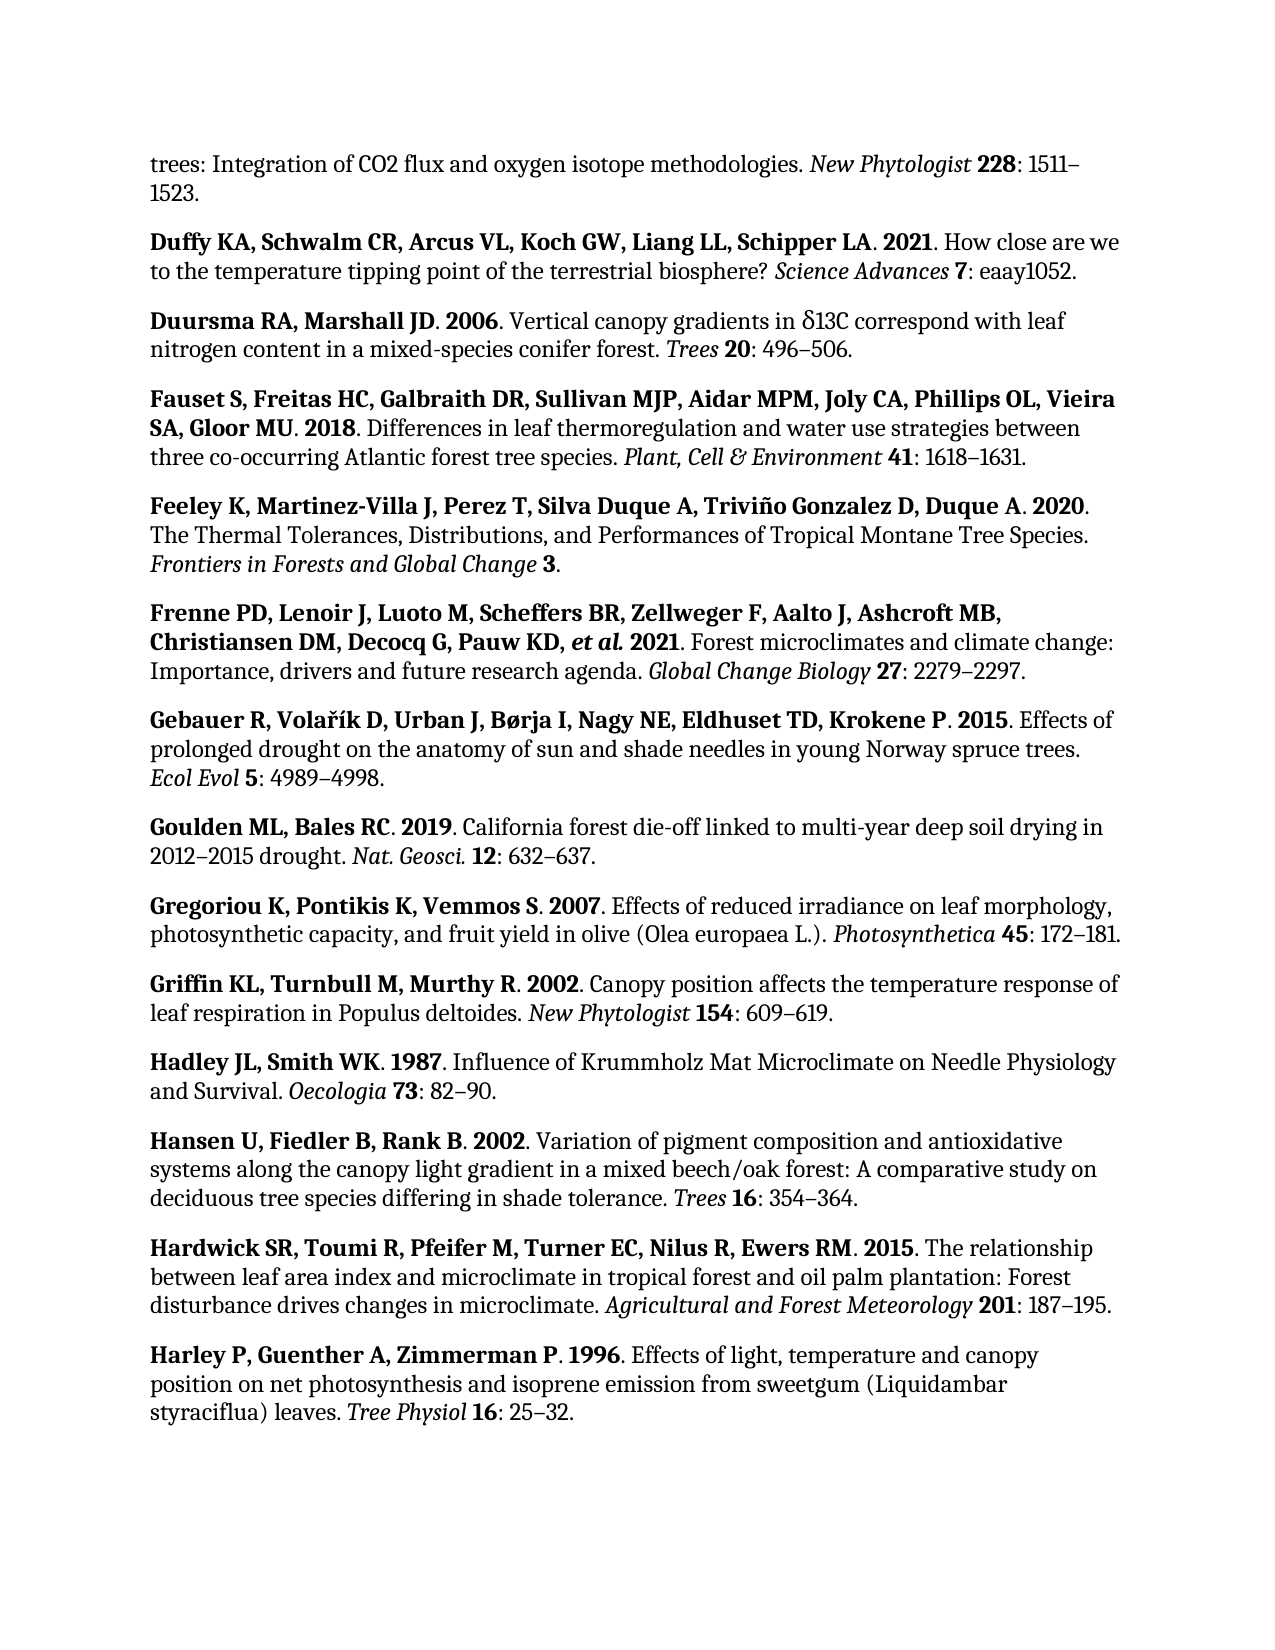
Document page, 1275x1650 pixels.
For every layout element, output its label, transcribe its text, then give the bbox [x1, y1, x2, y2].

text Goulden ML, Bales RC. 2019. California forest die-off linked to multi-year deep soil drying in 2012–2015 drought. Nat. Geosci. 12: 632–637. [150, 813, 1125, 871]
text Hardwick SR, Toumi R, Pfeifer M, Turner EC, Nilus R, Ewers RM. 2015. The relationship between leaf area index and microclimate in tropical forest and oil palm plantation: Forest disturbance drives changes in microclimate. Agricultural and Forest Meteorology 201: 187–195. [150, 1234, 1125, 1320]
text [150, 150, 1125, 207]
text Gregoriou K, Pontikis K, Vemmos S. 2007. Effects of reduced irradiance on leaf morphology, photosynthetic capacity, and fruit yield in olive (Olea europaea L.). Photosynthetica 45: 172–181. [150, 892, 1125, 949]
text Duffy KA, Schwalm CR, Arcus VL, Koch GW, Liang LL, Schipper LA. 2021. How close are we to the temperature tipping point of the terrestrial biosphere? Science Advances 7: eaay1052. [150, 228, 1125, 286]
text Frenne PD, Lenoir J, Luoto M, Scheffers BR, Zellweger F, Aalto J, Ashcroft MB, Christiansen DM, Decocq G, Pauw KD, et al. 2021. Forest microclimates and climate change: Importance, drivers and future research agenda. Global Change Biology 27: 2279–2297. [150, 599, 1125, 685]
text Feeley K, Martinez-Villa J, Perez T, Silva Duque A, Triviño Gonzalez D, Duque A. 2020. The Thermal Tolerances, Distributions, and Performances of Tropical Montane Tree Species. Frontiers in Forests and Global Change 3. [150, 492, 1125, 578]
text Hansen U, Fiedler B, Rank B. 2002. Variation of pigment composition and antioxidative systems along the canopy light gradient in a mixed beech/oak forest: A comparative study on deciduous tree species differing in shade tolerance. Trees 16: 354–364. [150, 1127, 1125, 1213]
text Hadley JL, Smith WK. 1987. Influence of Krummholz Mat Microclimate on Needle Physiology and Survival. Oecologia 73: 82–90. [150, 1048, 1125, 1106]
text Harley P, Guenther A, Zimmerman P. 1996. Effects of light, temperature and canopy position on net photosynthesis and isoprene emission from sweetgum (Liquidambar styraciflua) leaves. Tree Physiol 16: 25–32. [150, 1341, 1125, 1427]
text Griffin KL, Turnbull M, Murthy R. 2002. Canopy position affects the temperature response of leaf respiration in Populus deltoides. New Phytologist 154: 609–619. [150, 970, 1125, 1027]
text Duursma RA, Marshall JD. 2006. Vertical canopy gradients in δ13C correspond with leaf nitrogen content in a mixed-species conifer forest. Trees 20: 496–506. [150, 307, 1125, 364]
text Gebauer R, Volařík D, Urban J, Børja I, Nagy NE, Eldhuset TD, Krokene P. 2015. Effects of prolonged drought on the anatomy of sun and shade needles in young Norway spruce trees. Ecol Evol 5: 4989–4998. [150, 706, 1125, 792]
text Fauset S, Freitas HC, Galbraith DR, Sullivan MJP, Aidar MPM, Joly CA, Phillips OL, Vieira SA, Gloor MU. 2018. Differences in leaf thermoregulation and water use strategies between three co-occurring Atlantic forest tree species. Plant, Cell & Environment 41: 1618–1631. [150, 385, 1125, 471]
